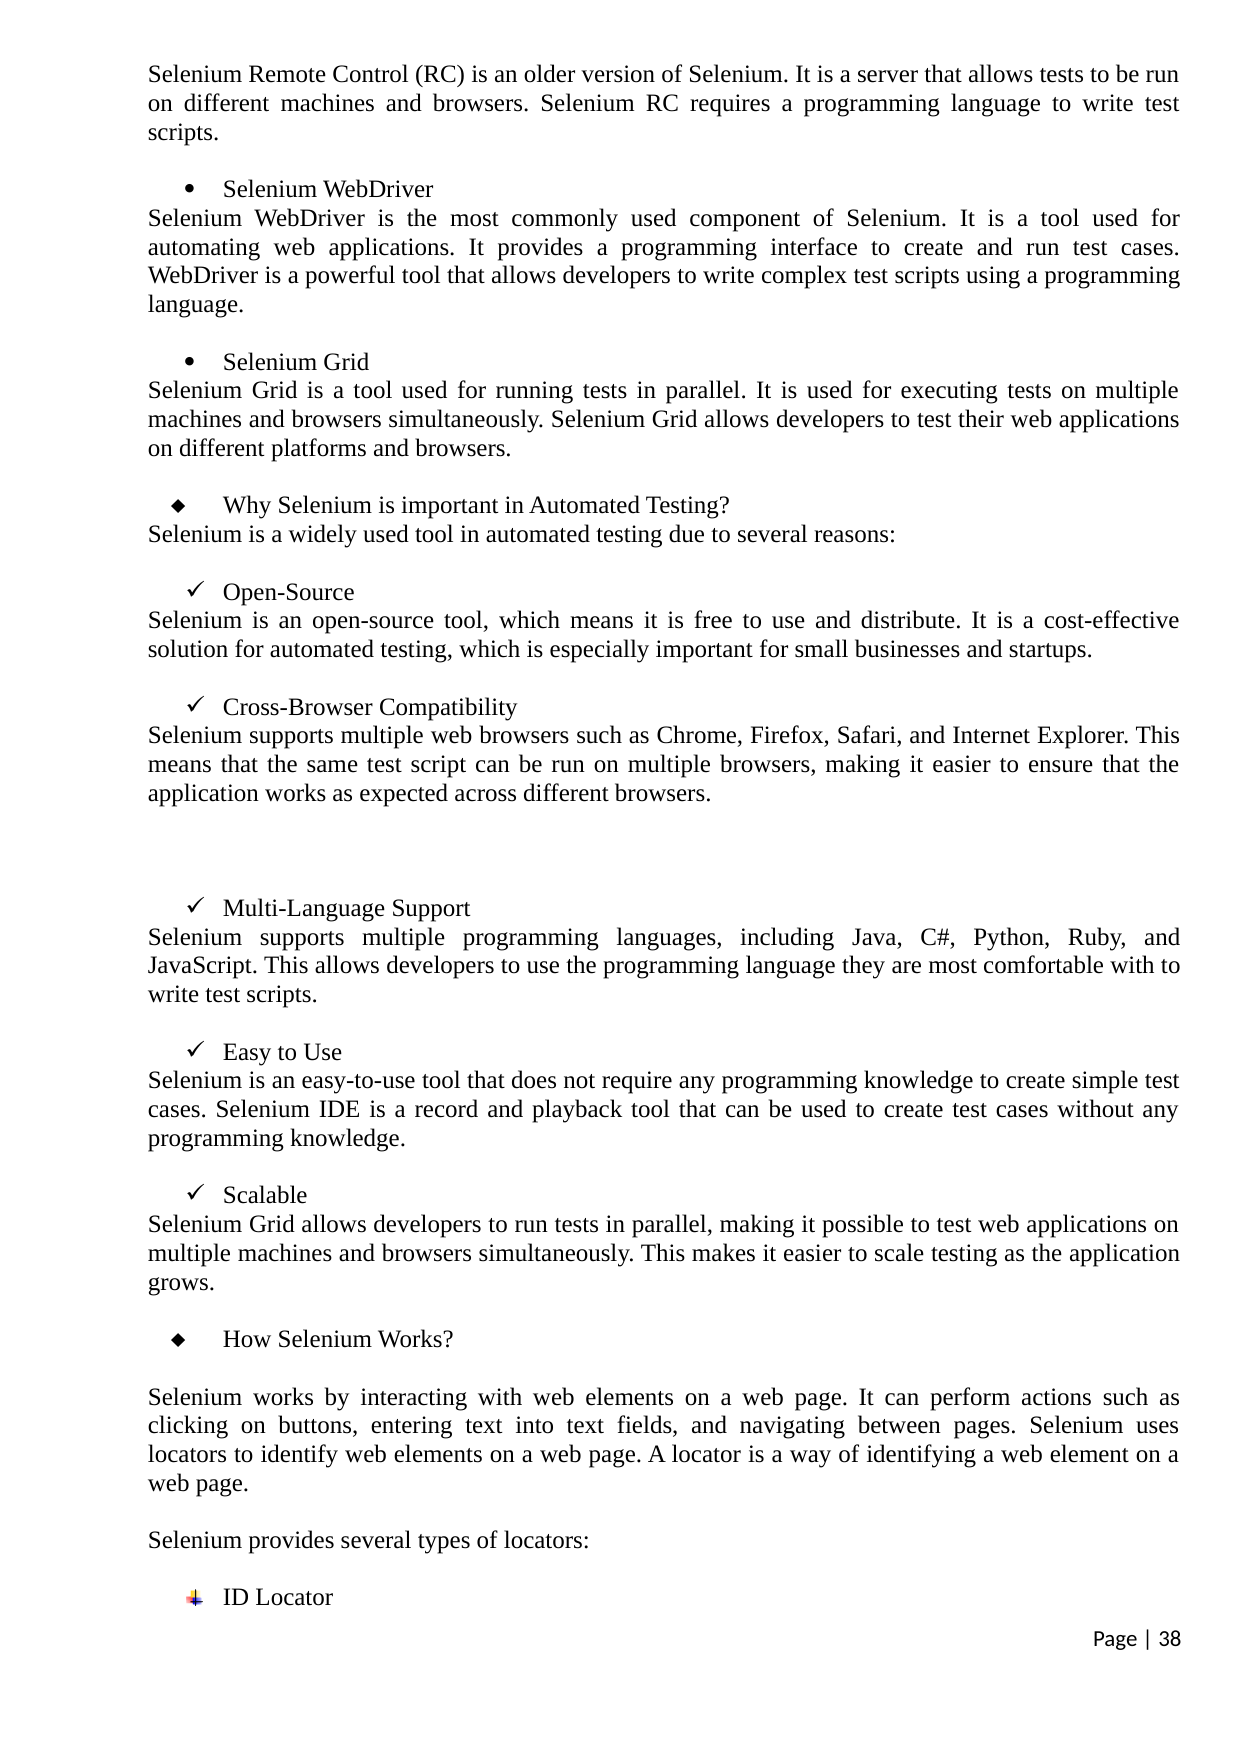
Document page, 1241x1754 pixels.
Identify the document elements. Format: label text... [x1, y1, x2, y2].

list Why Selenium is important in Automated Testing? [185, 490, 1181, 519]
text Selenium is an open-source tool, which means it is free to use and distribute. It is a cost-effective solution for automated testing, which is especially important for small businesses and startups. [148, 605, 1181, 663]
text Selenium Grid is a tool used for running tests in parallel. It is used for executing tests on multiple machines and browsers simultaneously. Selenium Grid allows developers to test their web applications on different platforms and browsers. [148, 375, 1181, 462]
list Scalable [185, 1180, 1181, 1209]
text Selenium Remote Control (RC) is an older version of Selenium. It is a server that allows tests to be run on different machines and browsers. Selenium RC requires a programming language to write test scripts. [148, 59, 1181, 145]
text Selenium is an easy-to-use tool that does not require any programming knowledge to create simple test cases. Selenium IDE is a record and playback tool that can be used to create test cases without any programming knowledge. [148, 1065, 1181, 1152]
text Selenium is a widely used tool in automated testing due to several reasons: [148, 519, 1181, 548]
text Selenium supports multiple web browsers such as Chrome, Firefox, Safari, and Internet Explorer. This means that the same test script can be run on multiple browsers, making it easier to ensure that the application works as expected across different browsers. [148, 720, 1181, 807]
list Selenium Grid [185, 347, 1181, 375]
text Selenium provides several types of locators: [148, 1525, 1181, 1554]
text Selenium Grid allows developers to run tests in parallel, making it possible to test web applications on multiple machines and browsers simultaneously. This makes it easier to scale testing as the application grows. [148, 1209, 1181, 1295]
list Multi-Language Support [185, 893, 1181, 922]
list Open-Source [185, 577, 1181, 605]
picture [186, 1588, 203, 1606]
list ID Locator [185, 1582, 1181, 1611]
list How Selenium Works? [185, 1324, 1181, 1353]
list Cross-Browser Compatibility [185, 692, 1181, 720]
list Selenium WebDriver [185, 174, 1181, 203]
text Selenium works by interacting with web elements on a web page. It can perform actions such as clicking on buttons, entering text into text fields, and navigating between pages. Selenium uses locators to identify web elements on a web page. A locator is a way of identifying a web element on a web page. [148, 1382, 1181, 1497]
text Selenium WebDriver is the most commonly used component of Selenium. It is a tool used for automating web applications. It provides a programming interface to create and run test cases. WebDriver is a powerful tool that allows developers to write complex test scripts using a programming language. [148, 203, 1181, 318]
list Easy to Use [185, 1037, 1181, 1065]
text Selenium supports multiple programming languages, including Java, C#, Python, Ruby, and JavaScript. This allows developers to use the programming language they are most comfortable with to write test scripts. [148, 922, 1181, 1008]
